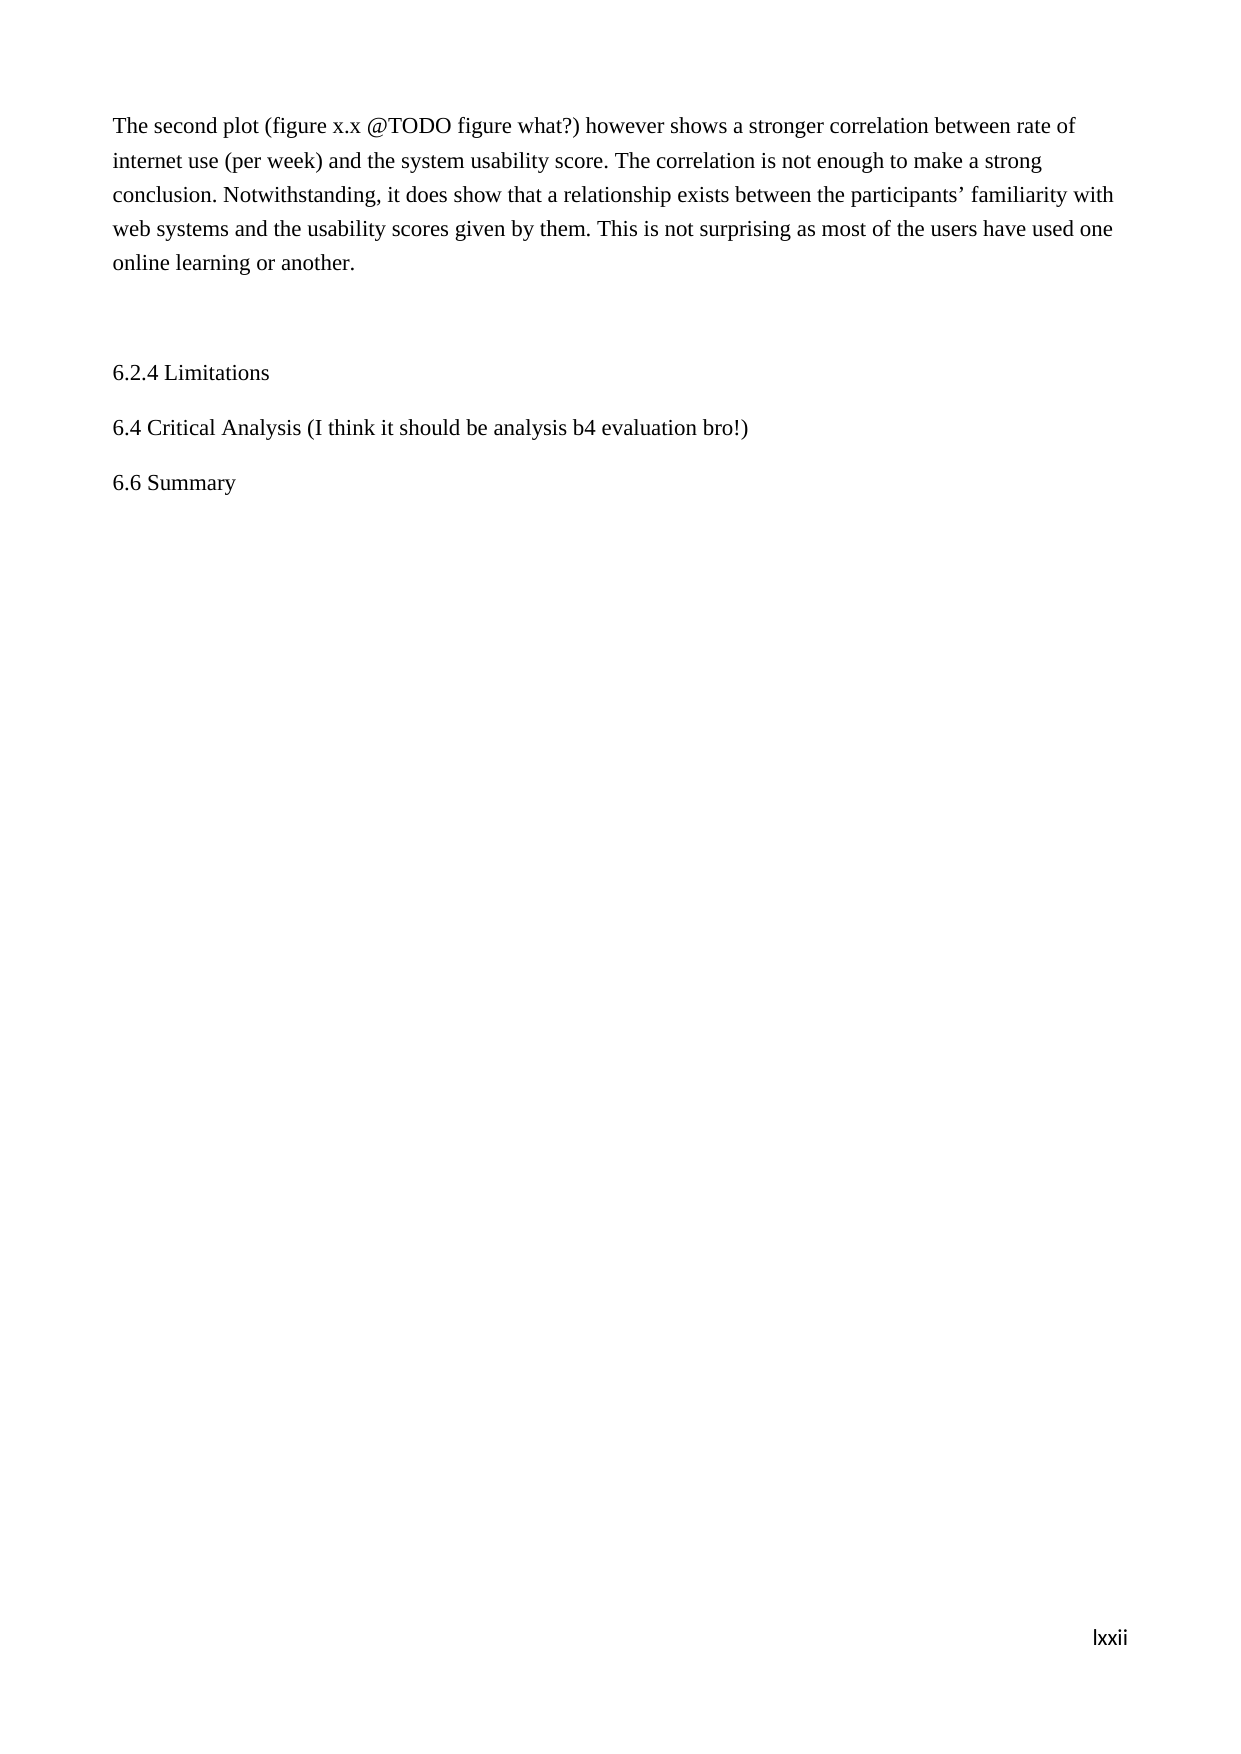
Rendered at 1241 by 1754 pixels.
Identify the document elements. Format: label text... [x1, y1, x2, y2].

text The second plot (figure x.x @TODO figure what?) however shows a stronger correlation between rate of internet use (per week) and the system usability score. The correlation is not enough to make a strong conclusion. Notwithstanding, it does show that a relationship exists between the participants’ familiarity with web systems and the usability scores given by them. This is not surprising as most of the users have used one online learning or another. [112, 112, 1128, 276]
text 6.4 Critical Analysis (I think it should be analysis b4 evaluation bro!) [112, 414, 1128, 441]
text 6.2.4 Limitations [112, 359, 1128, 386]
text 6.6 Summary [112, 469, 1128, 496]
